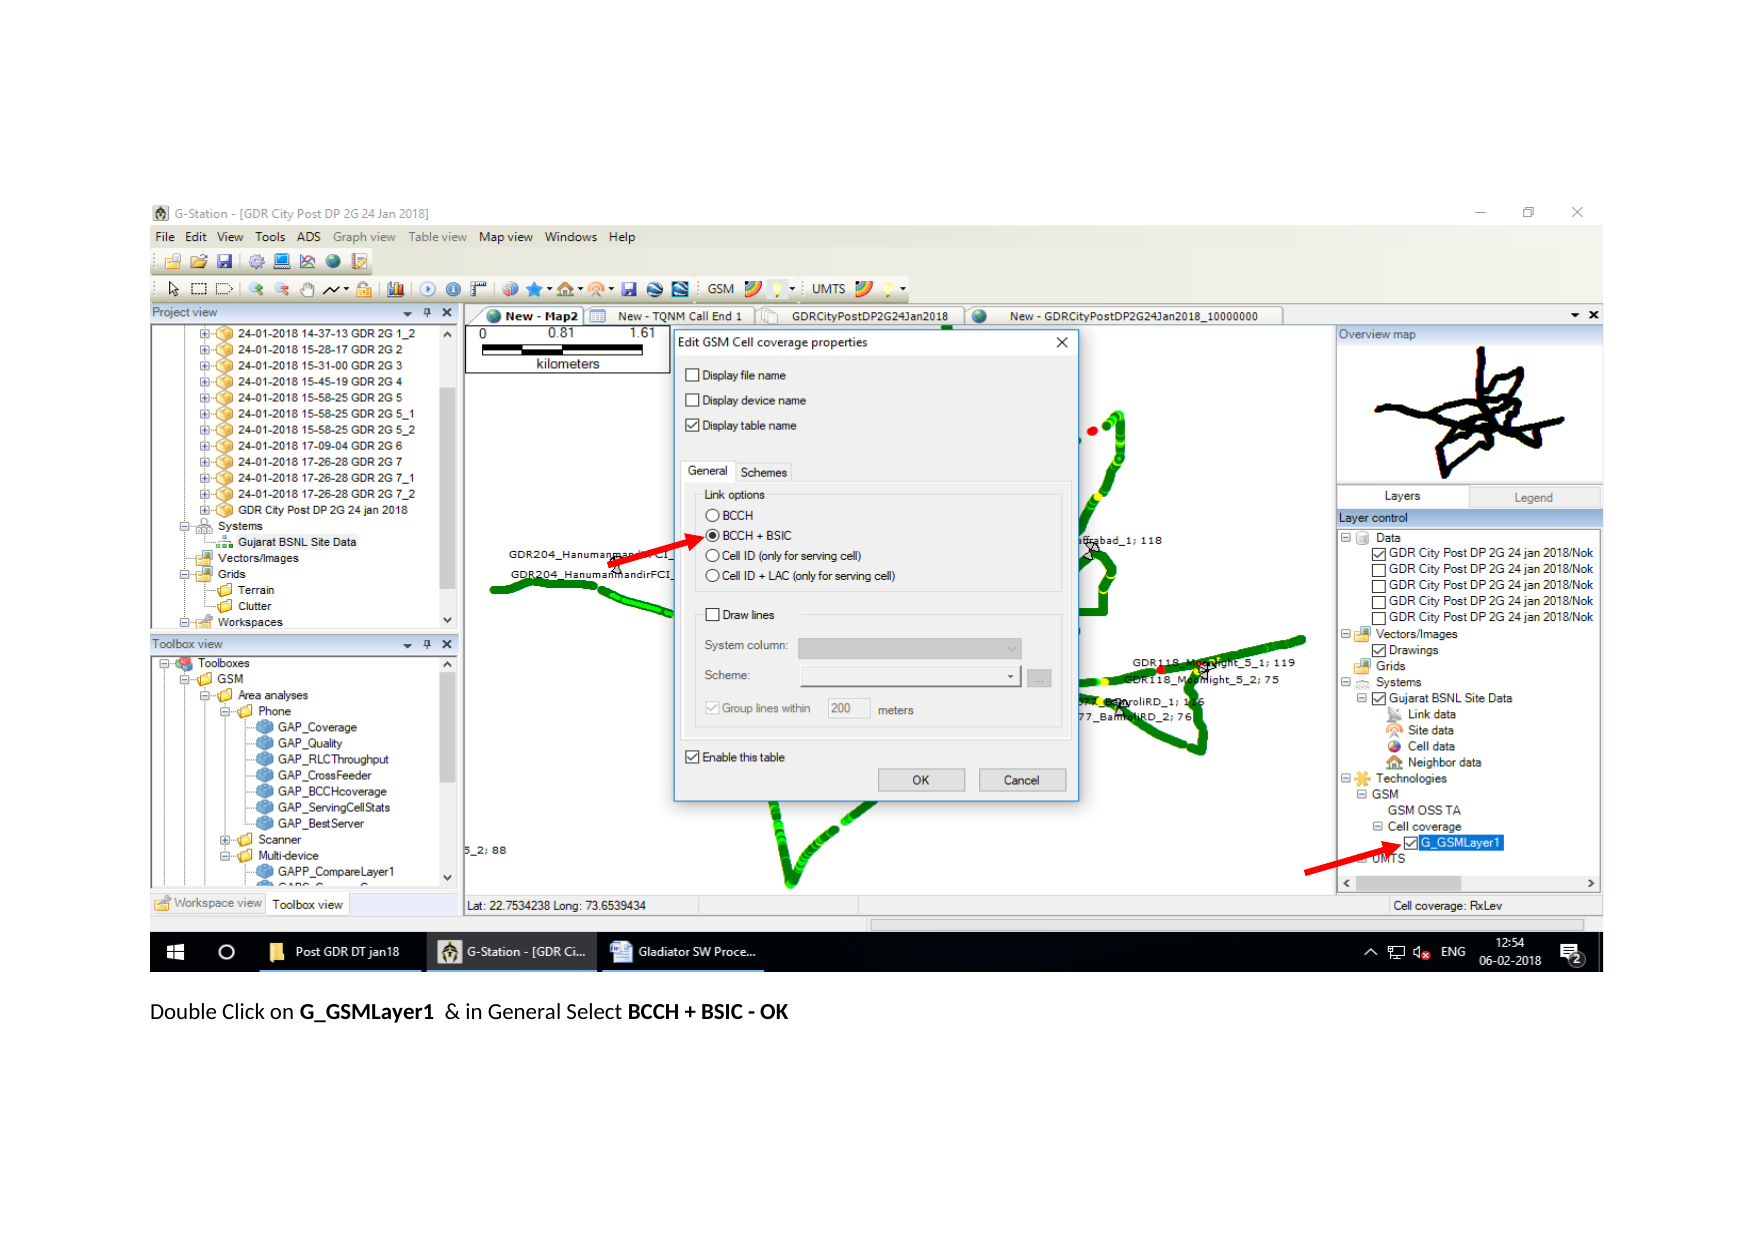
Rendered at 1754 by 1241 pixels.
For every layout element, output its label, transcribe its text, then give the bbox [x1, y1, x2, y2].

text Double Click on G_GSMLayer1 & in General Select BCCH + BSIC - OK [150, 997, 1604, 1025]
picture [150, 203, 1604, 972]
